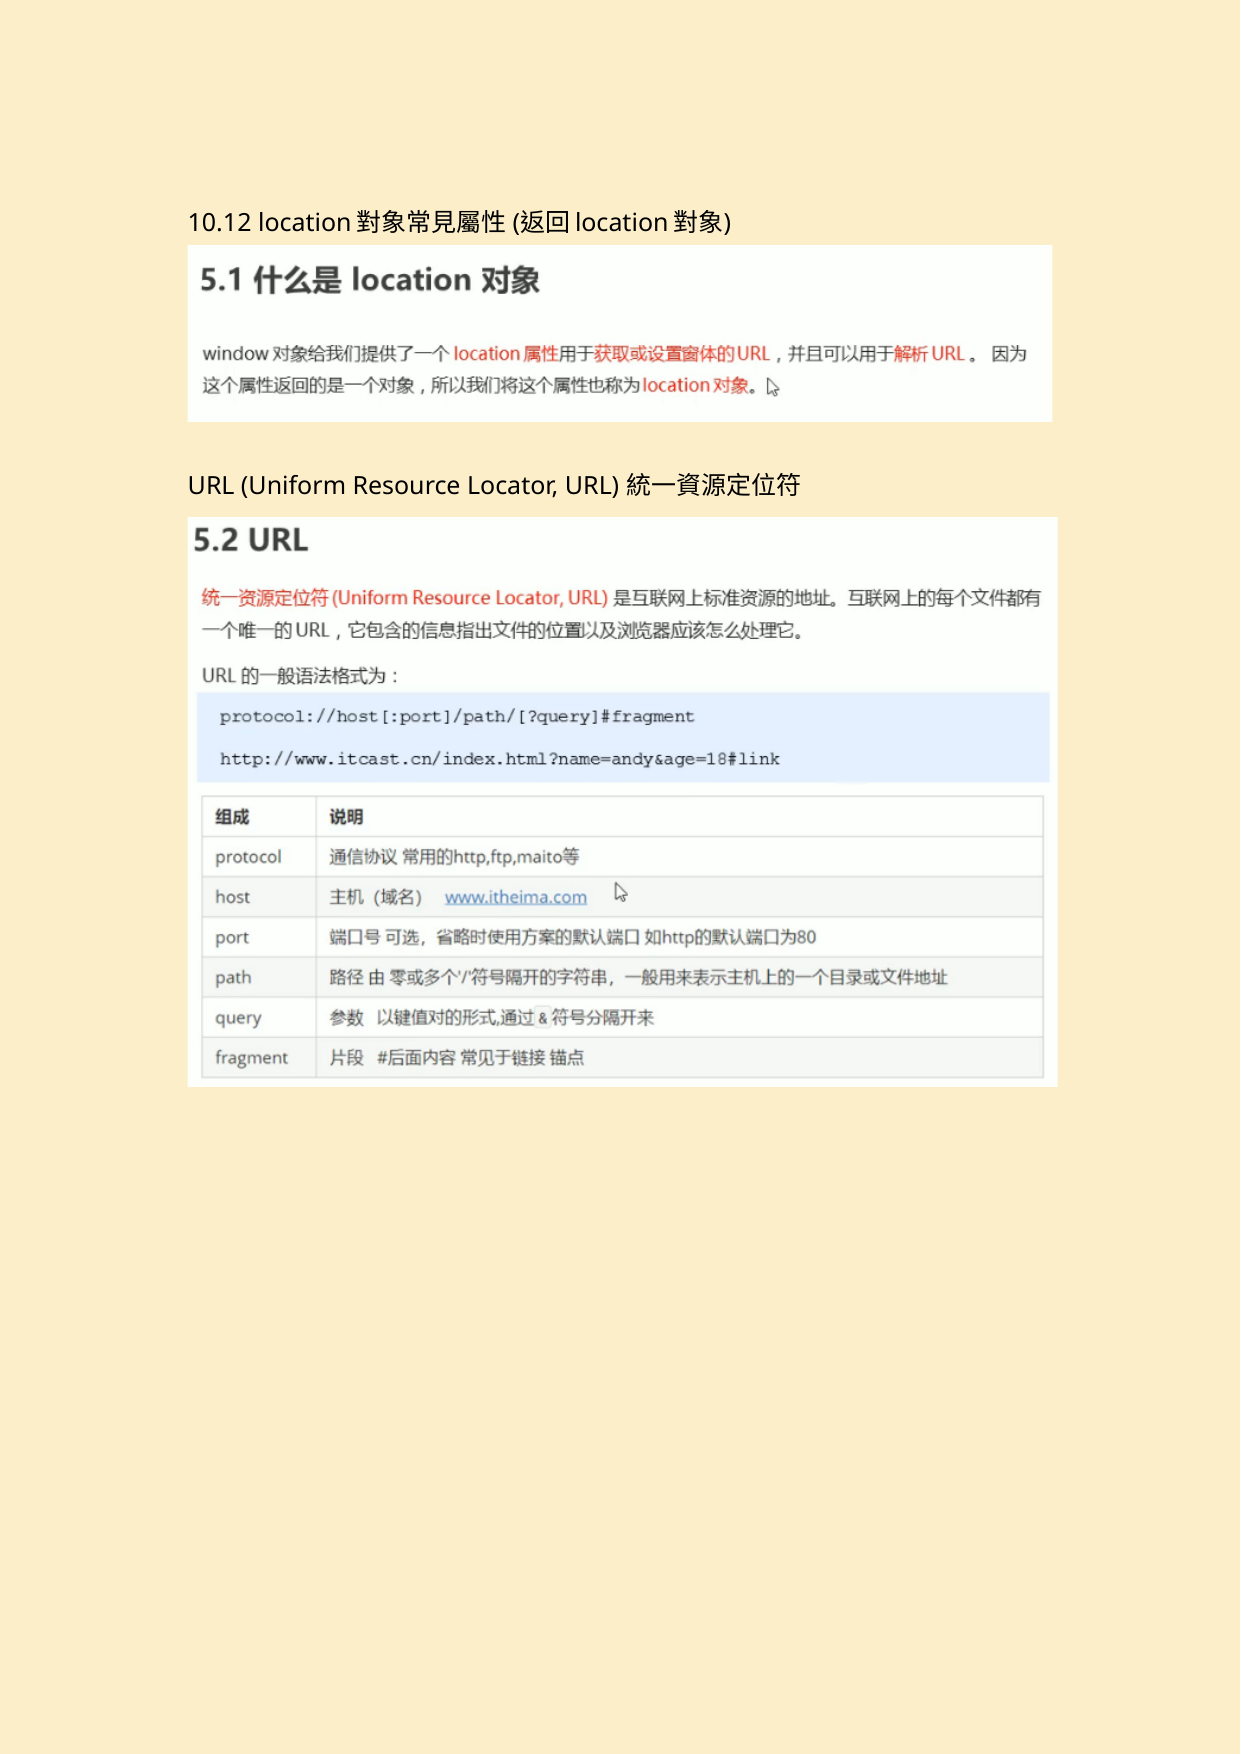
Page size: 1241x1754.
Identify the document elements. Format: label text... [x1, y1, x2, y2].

text URL (Uniform Resource Locator, URL) 統一資源定位符 [187, 464, 1053, 502]
text 10.12 location對象常見屬性 (返回location對象) [187, 202, 1053, 239]
picture [187, 245, 1053, 422]
picture [187, 517, 1058, 1087]
